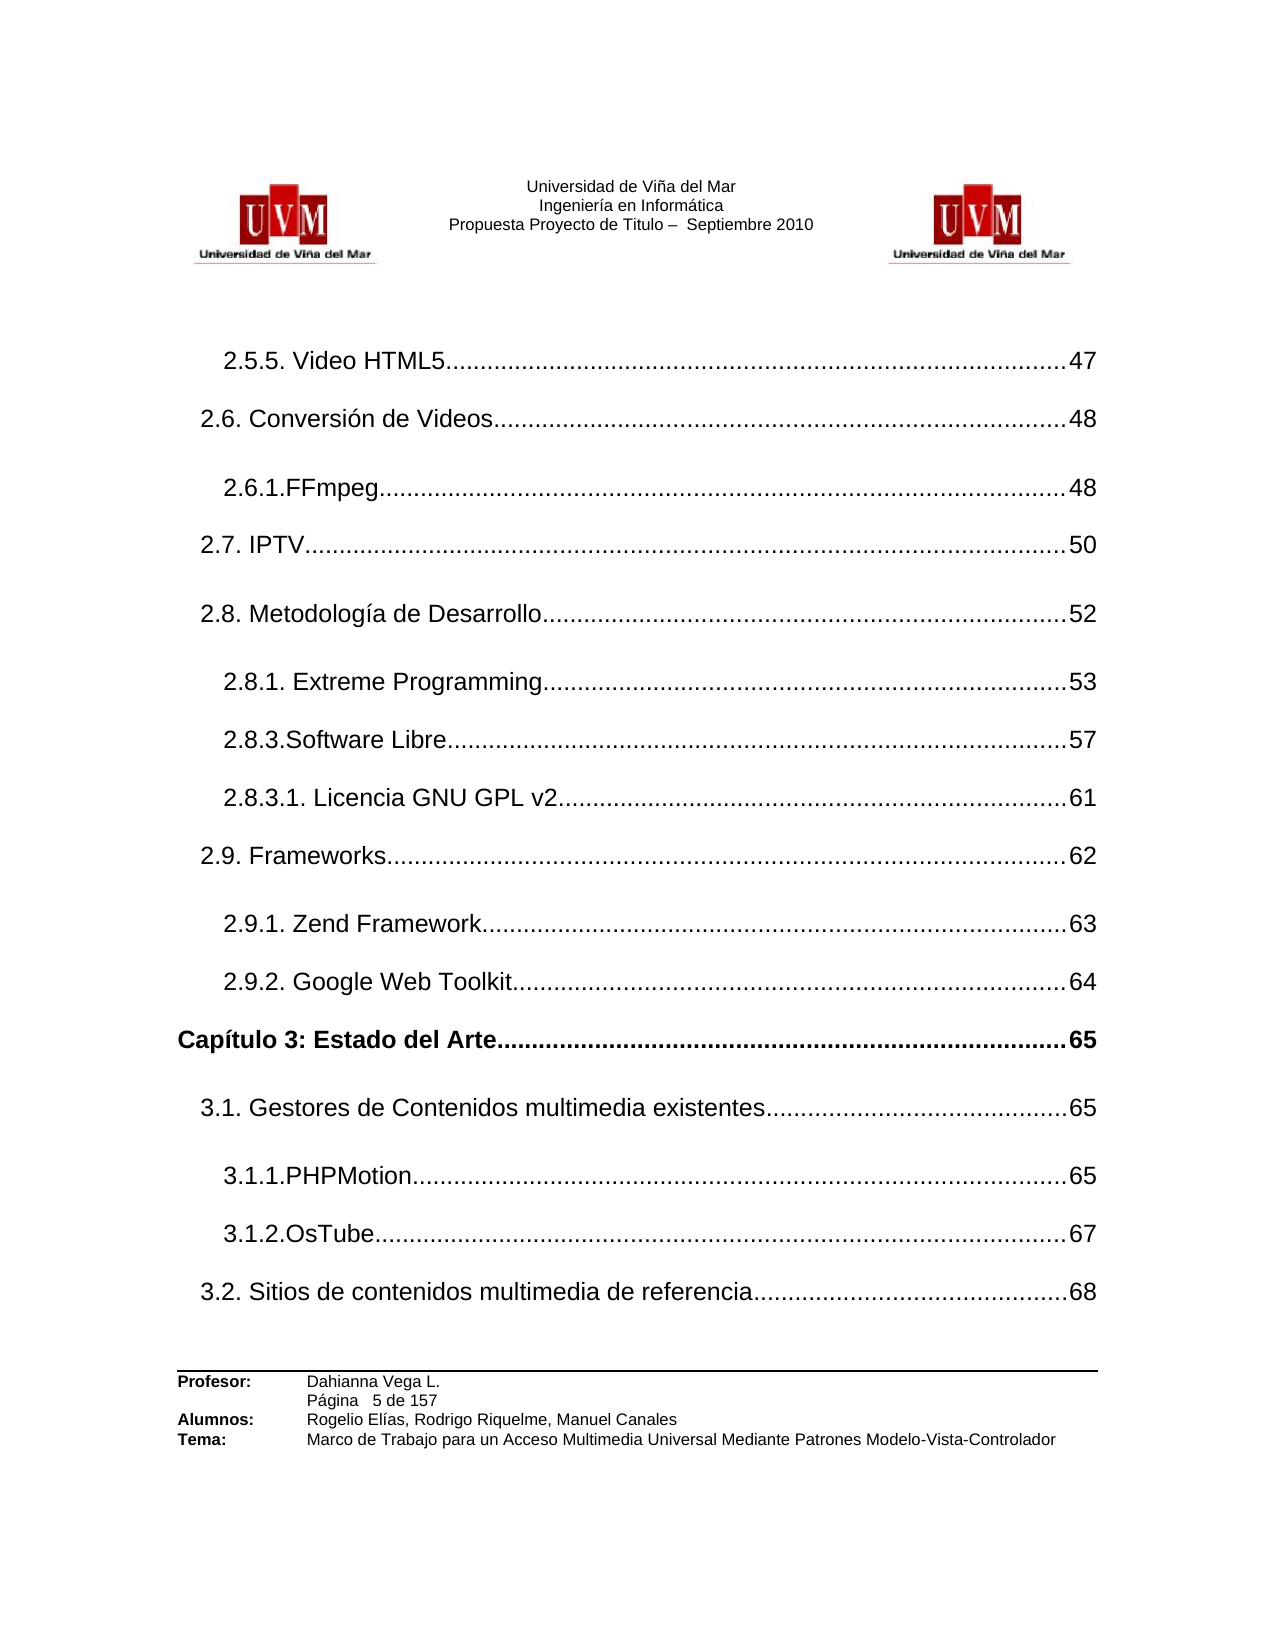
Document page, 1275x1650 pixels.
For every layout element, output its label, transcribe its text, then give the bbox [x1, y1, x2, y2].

text 2.6.1.FFmpeg 48 [223, 472, 1098, 501]
text 2.8.3.1. Licencia GNU GPL v2 61 [223, 783, 1098, 812]
text 2.9.1. Zend Framework 63 [223, 909, 1098, 938]
picture [871, 176, 1084, 267]
text 2.8.3.Software Libre 57 [223, 725, 1098, 753]
text 2.7. IPTV 50 [200, 531, 1098, 559]
text 3.2. Sitios de contenidos multimedia de referencia 68 [200, 1277, 1098, 1306]
text 2.6. Conversión de Videos 48 [200, 404, 1098, 433]
text 3.1.2.OsTube 67 [223, 1219, 1098, 1248]
picture [177, 176, 390, 267]
text 2.9. Frameworks 62 [200, 841, 1098, 869]
text 2.9.2. Google Web Toolkit 64 [223, 967, 1098, 996]
text 2.5.5. Video HTML5 47 [223, 346, 1098, 375]
text 3.1.1.PHPMotion 65 [223, 1161, 1098, 1190]
text 2.8. Metodología de Desarrollo 52 [200, 599, 1098, 627]
text Capítulo 3: Estado del Arte 65 [177, 1025, 1098, 1054]
text 2.8.1. Extreme Programming 53 [223, 667, 1098, 696]
text 3.1. Gestores de Contenidos multimedia existentes 65 [200, 1093, 1098, 1122]
